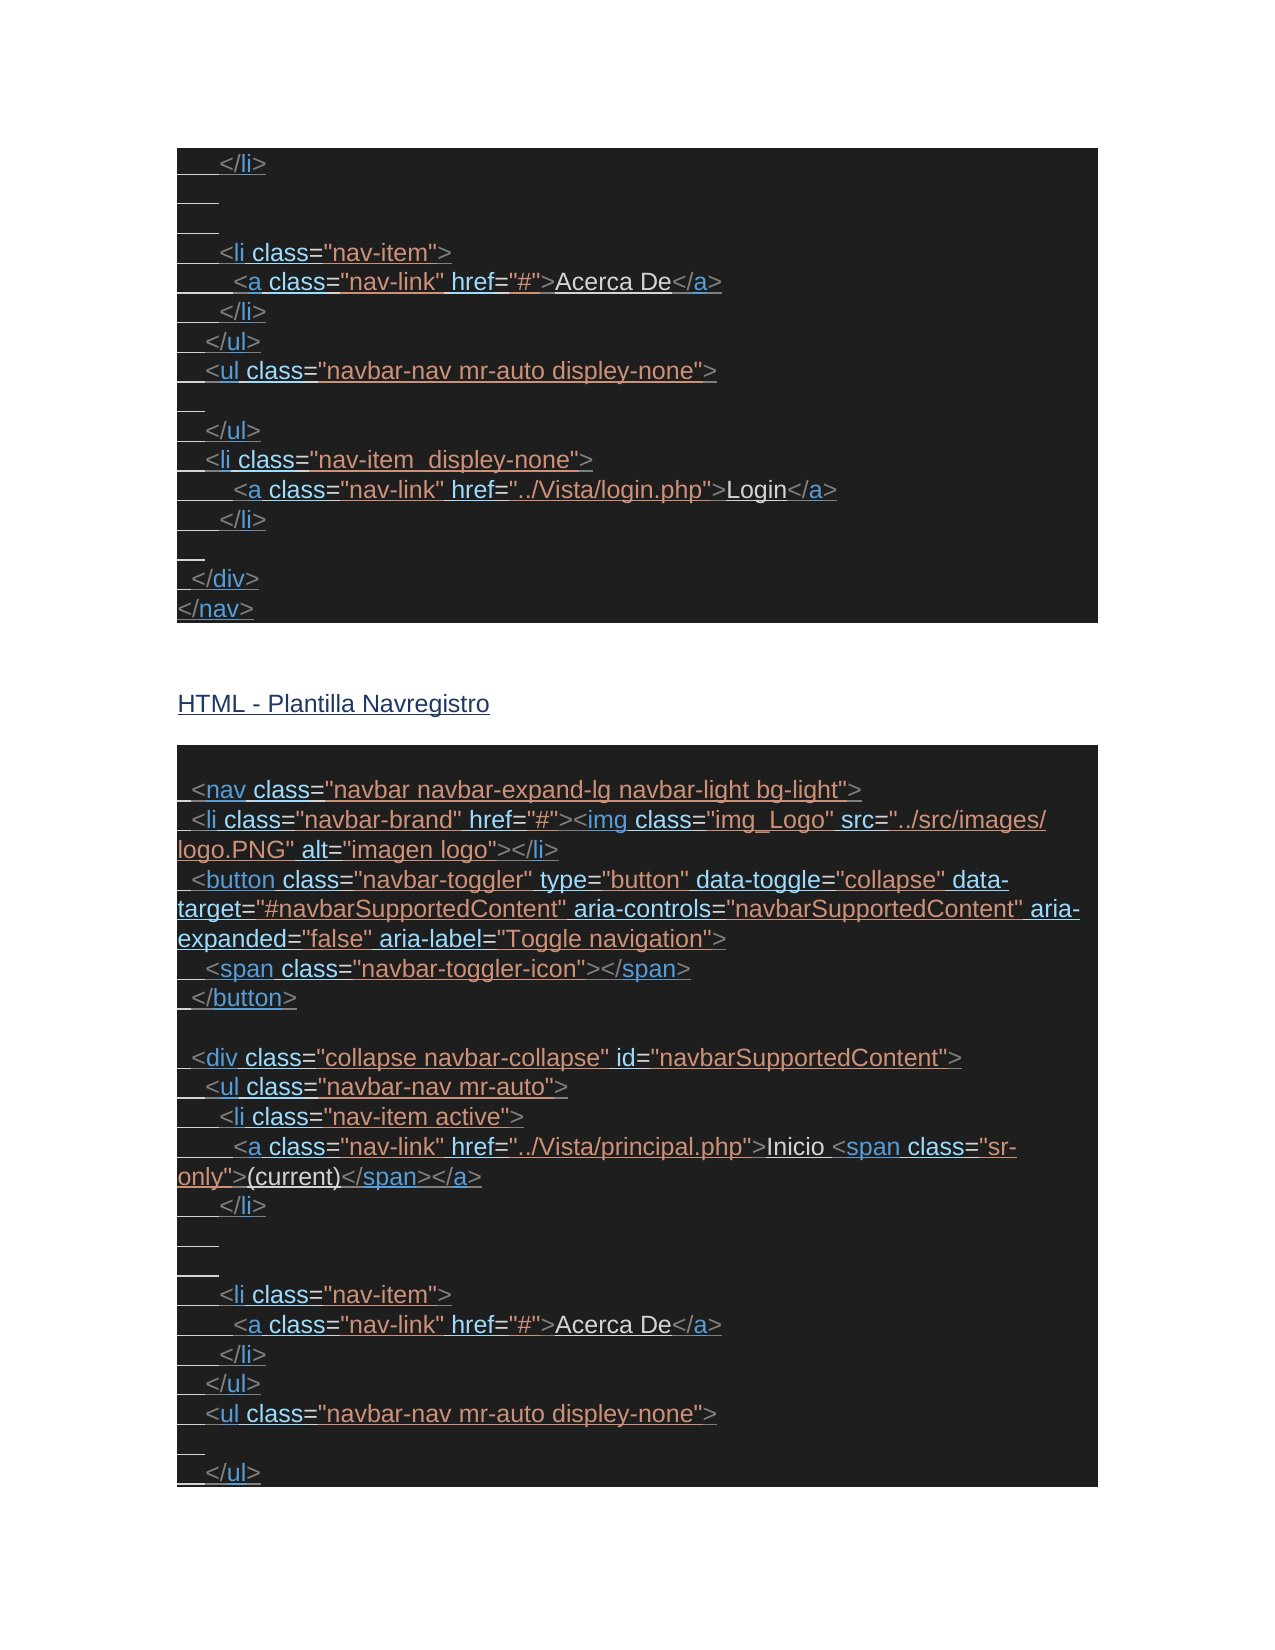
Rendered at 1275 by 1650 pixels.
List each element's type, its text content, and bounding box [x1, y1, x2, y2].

text <li class="nav-item"> [177, 1279, 1098, 1309]
text <li class="nav-item"> [177, 237, 1098, 266]
text <a class="nav-link" href="../Vista/principal.php">Inicio <span class="sr-only">(current)</span></a> [177, 1131, 1098, 1190]
text <nav class="navbar navbar-expand-lg navbar-light bg-light"> [177, 774, 1098, 804]
text <a class="nav-link" href="../Vista/login.php">Login</a> [177, 474, 1098, 504]
text </ul> [177, 1368, 1098, 1398]
text </li> [177, 148, 1098, 177]
text <li class="nav-item active"> [177, 1101, 1098, 1131]
text <li class="nav-item displey-none"> [177, 444, 1098, 474]
text <button class="navbar-toggler" type="button" data-toggle="collapse" data-target="#navbarSupportedContent" aria-controls="navbarSupportedContent" aria-expanded="false" aria-label="Toggle navigation"> [177, 864, 1098, 953]
text </ul> [177, 326, 1098, 355]
text </li> [177, 504, 1098, 533]
subtitle HTML - Plantilla Navregistro [177, 689, 1098, 718]
text </ul> [177, 415, 1098, 444]
text </div> [177, 563, 1098, 593]
text </nav> [177, 593, 1098, 623]
text <ul class="navbar-nav mr-auto"> [177, 1071, 1098, 1101]
text <span class="navbar-toggler-icon"></span> [177, 953, 1098, 982]
text <a class="nav-link" href="#">Acerca De</a> [177, 1309, 1098, 1339]
text <ul class="navbar-nav mr-auto displey-none"> [177, 1398, 1098, 1428]
text </li> [177, 1190, 1098, 1220]
text <li class="navbar-brand" href="#"><img class="img_Logo" src="../src/images/logo.PNG" alt="imagen logo"></li> [177, 804, 1098, 864]
text </button> [177, 982, 1098, 1012]
text </ul> [177, 1457, 1098, 1487]
text </li> [177, 1339, 1098, 1368]
text <a class="nav-link" href="#">Acerca De</a> [177, 266, 1098, 296]
text </li> [177, 296, 1098, 326]
text <div class="collapse navbar-collapse" id="navbarSupportedContent"> [177, 1042, 1098, 1071]
text <ul class="navbar-nav mr-auto displey-none"> [177, 355, 1098, 385]
